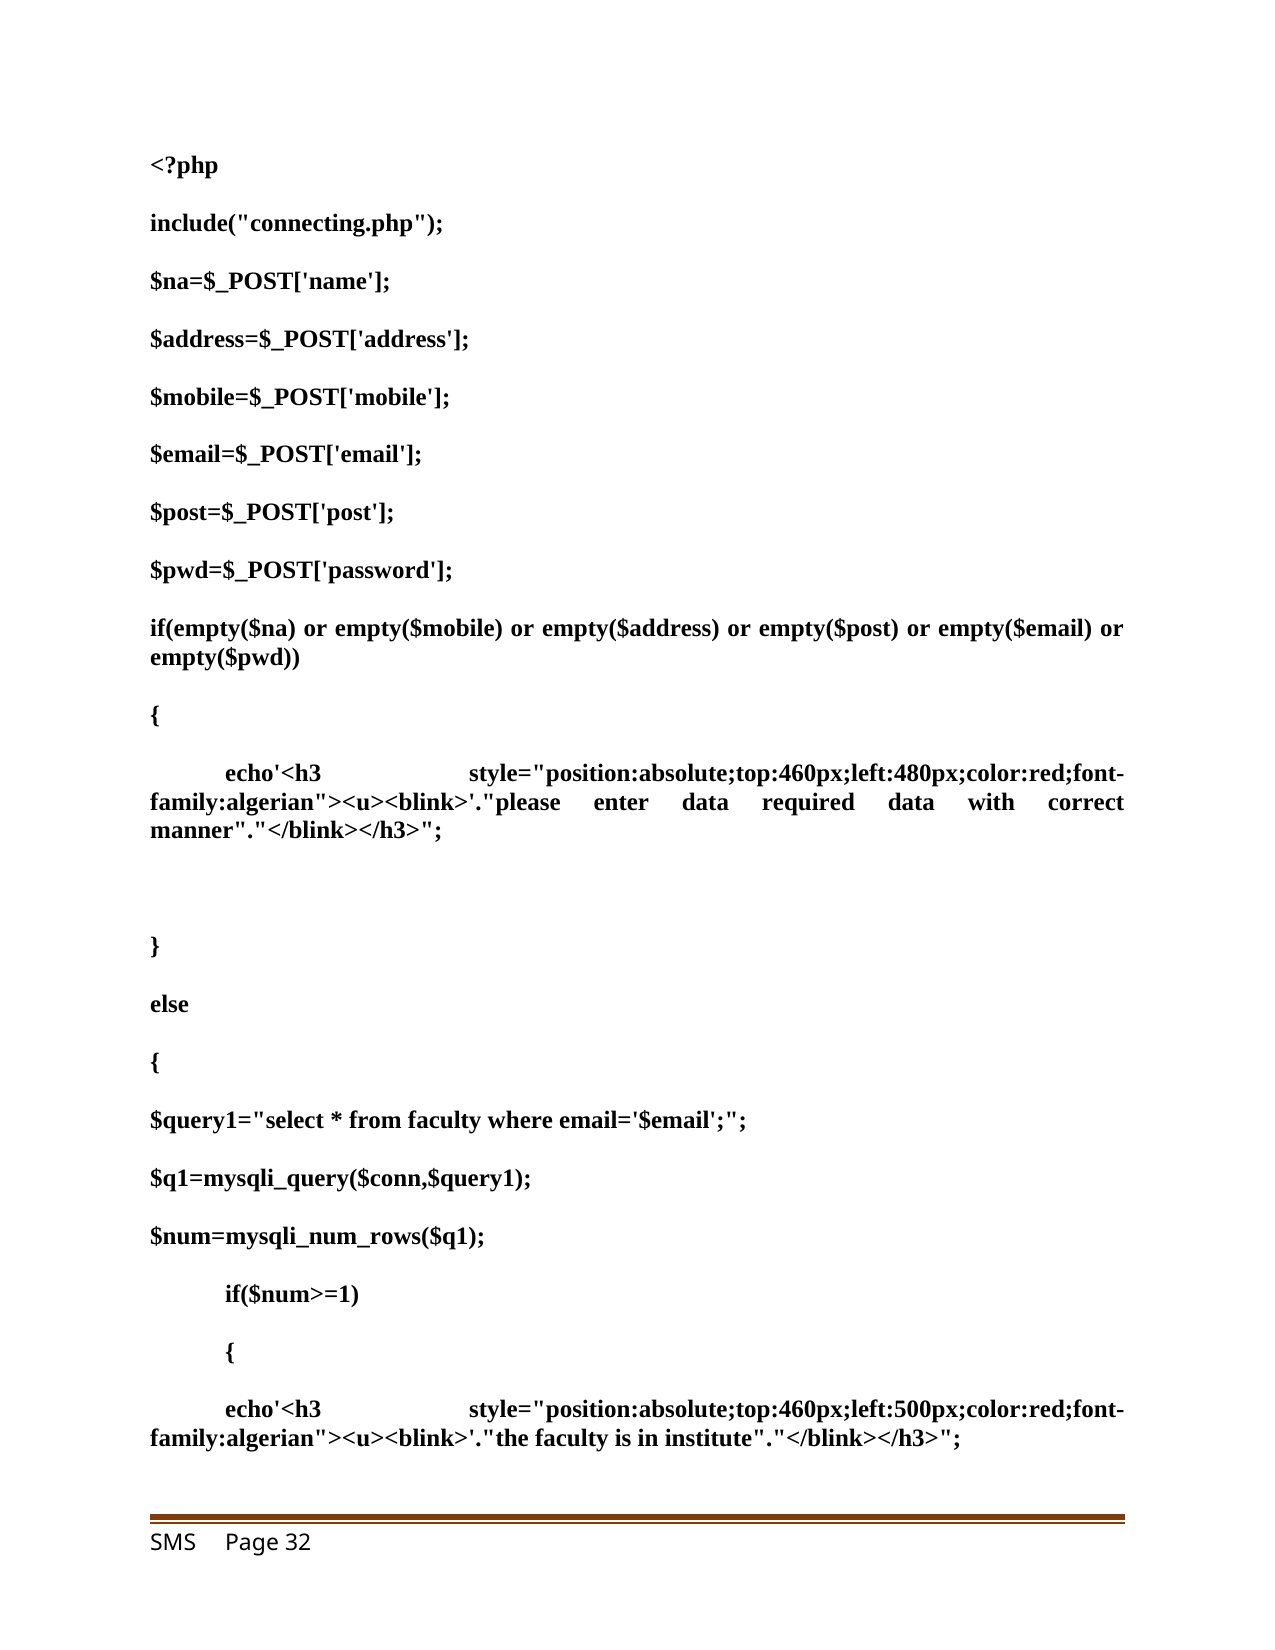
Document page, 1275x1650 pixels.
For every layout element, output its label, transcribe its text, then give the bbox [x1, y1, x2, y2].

text $email=$_POST['email']; [150, 439, 1125, 468]
text $query1="select * from faculty where email='$email';"; [150, 1105, 1125, 1134]
text if($num>=1) [150, 1279, 1125, 1307]
text { [150, 1337, 1125, 1365]
text include("connecting.php"); [150, 208, 1125, 237]
text $q1=mysqli_query($conn,$query1); [150, 1163, 1125, 1192]
text $address=$_POST['address']; [150, 324, 1125, 352]
text echo'<h3 style="position:absolute;top:460px;left:480px;color:red;font-family:algerian"><u><blink>'."please enter data required data with correct manner"."</blink></h3>"; [150, 758, 1125, 844]
text echo'<h3 style="position:absolute;top:460px;left:500px;color:red;font-family:algerian"><u><blink>'."the faculty is in institute"."</blink></h3>"; [150, 1394, 1125, 1452]
text $na=$_POST['name']; [150, 266, 1125, 294]
text $post=$_POST['post']; [150, 497, 1125, 526]
text if(empty($na) or empty($mobile) or empty($address) or empty($post) or empty($email) or empty($pwd)) [150, 613, 1125, 671]
text else [150, 989, 1125, 1018]
text { [150, 700, 1125, 729]
text } [150, 931, 1125, 960]
text $pwd=$_POST['password']; [150, 555, 1125, 584]
text { [150, 1047, 1125, 1076]
text <?php [150, 150, 1125, 179]
text $num=mysqli_num_rows($q1); [150, 1221, 1125, 1249]
text $mobile=$_POST['mobile']; [150, 382, 1125, 410]
